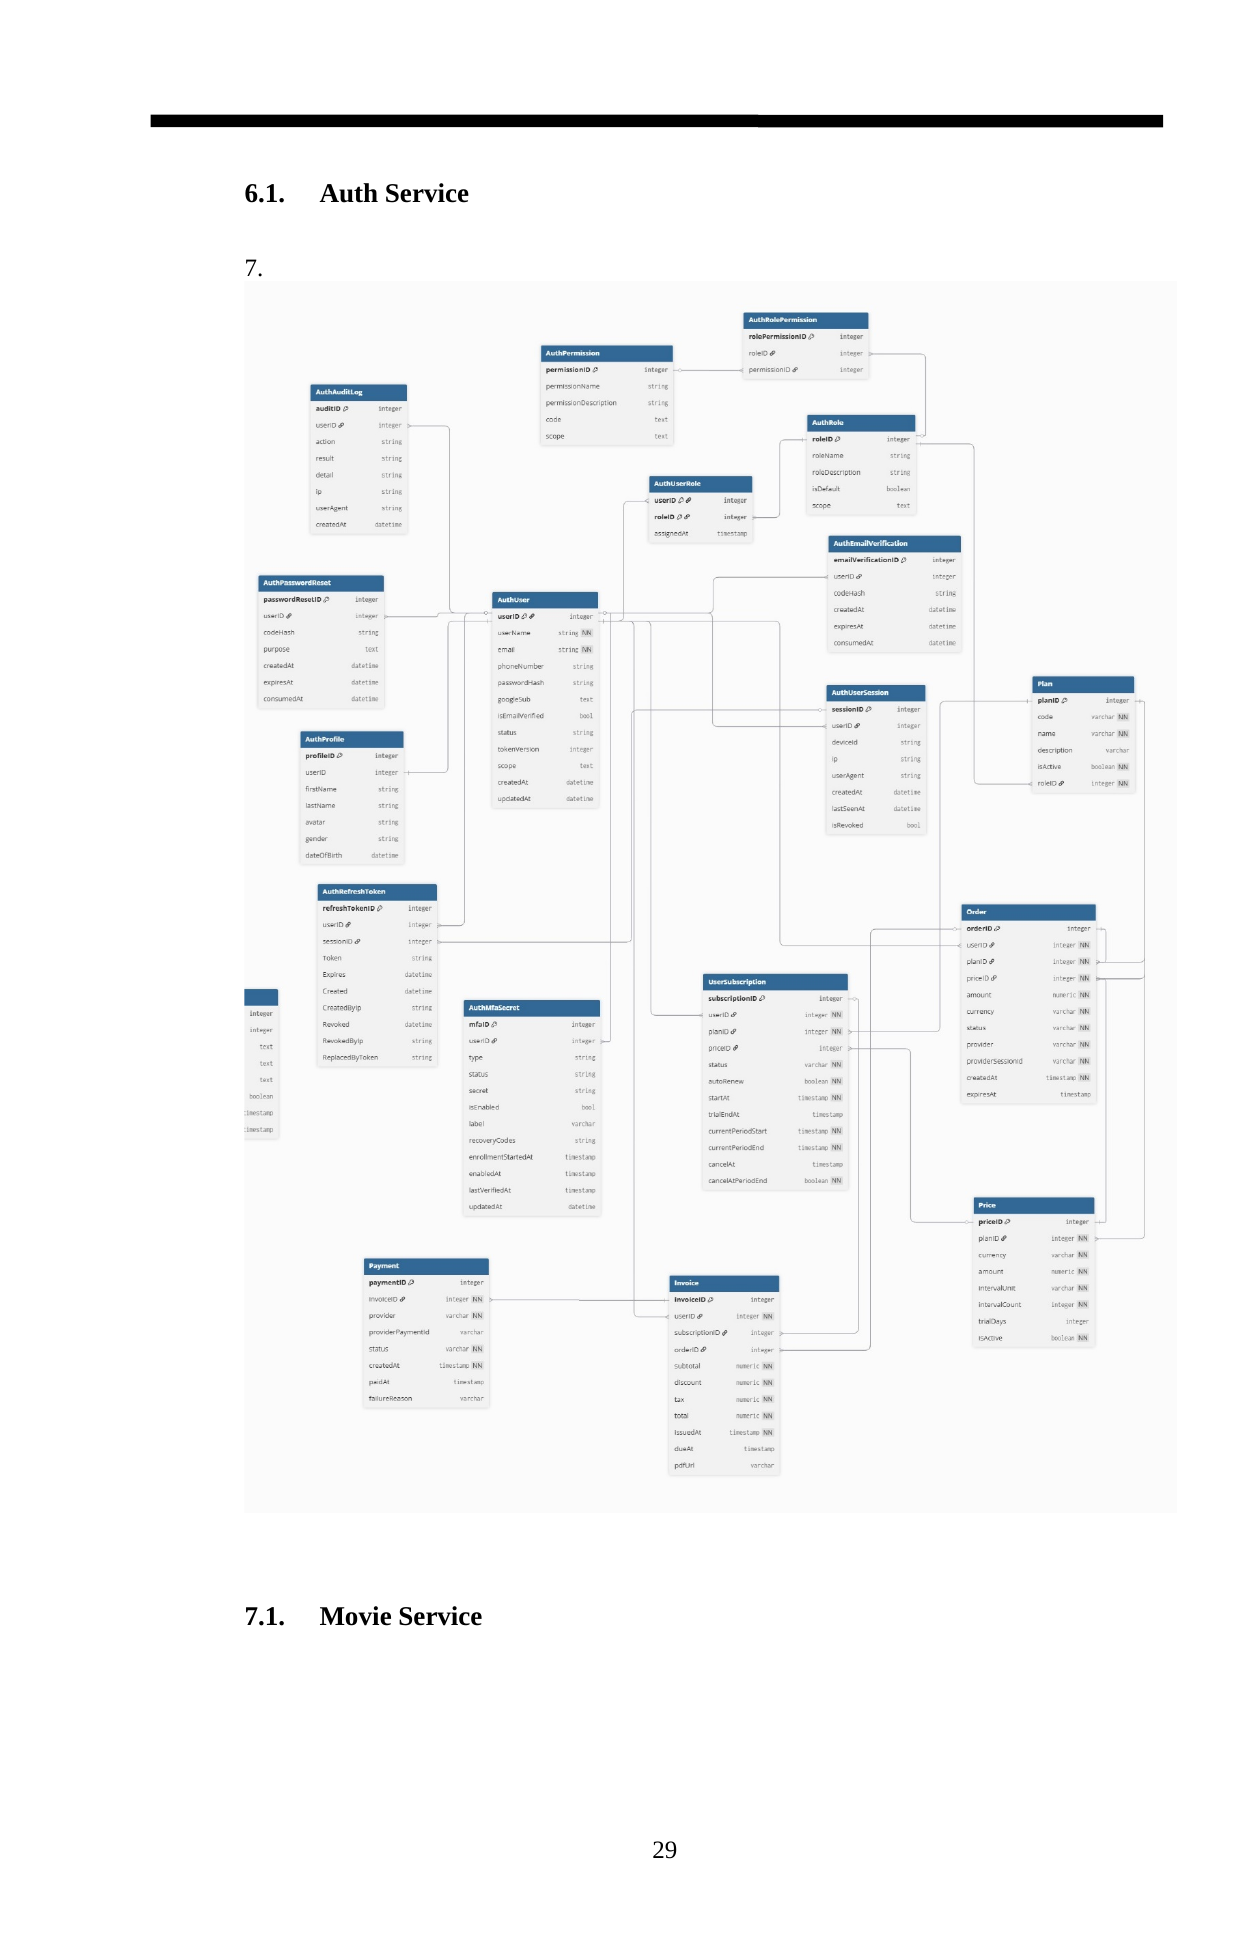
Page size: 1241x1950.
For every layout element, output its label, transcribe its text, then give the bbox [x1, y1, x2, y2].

list Movie Service [244, 1600, 1122, 1631]
picture [244, 281, 1177, 1513]
list Auth Service [244, 177, 1122, 208]
